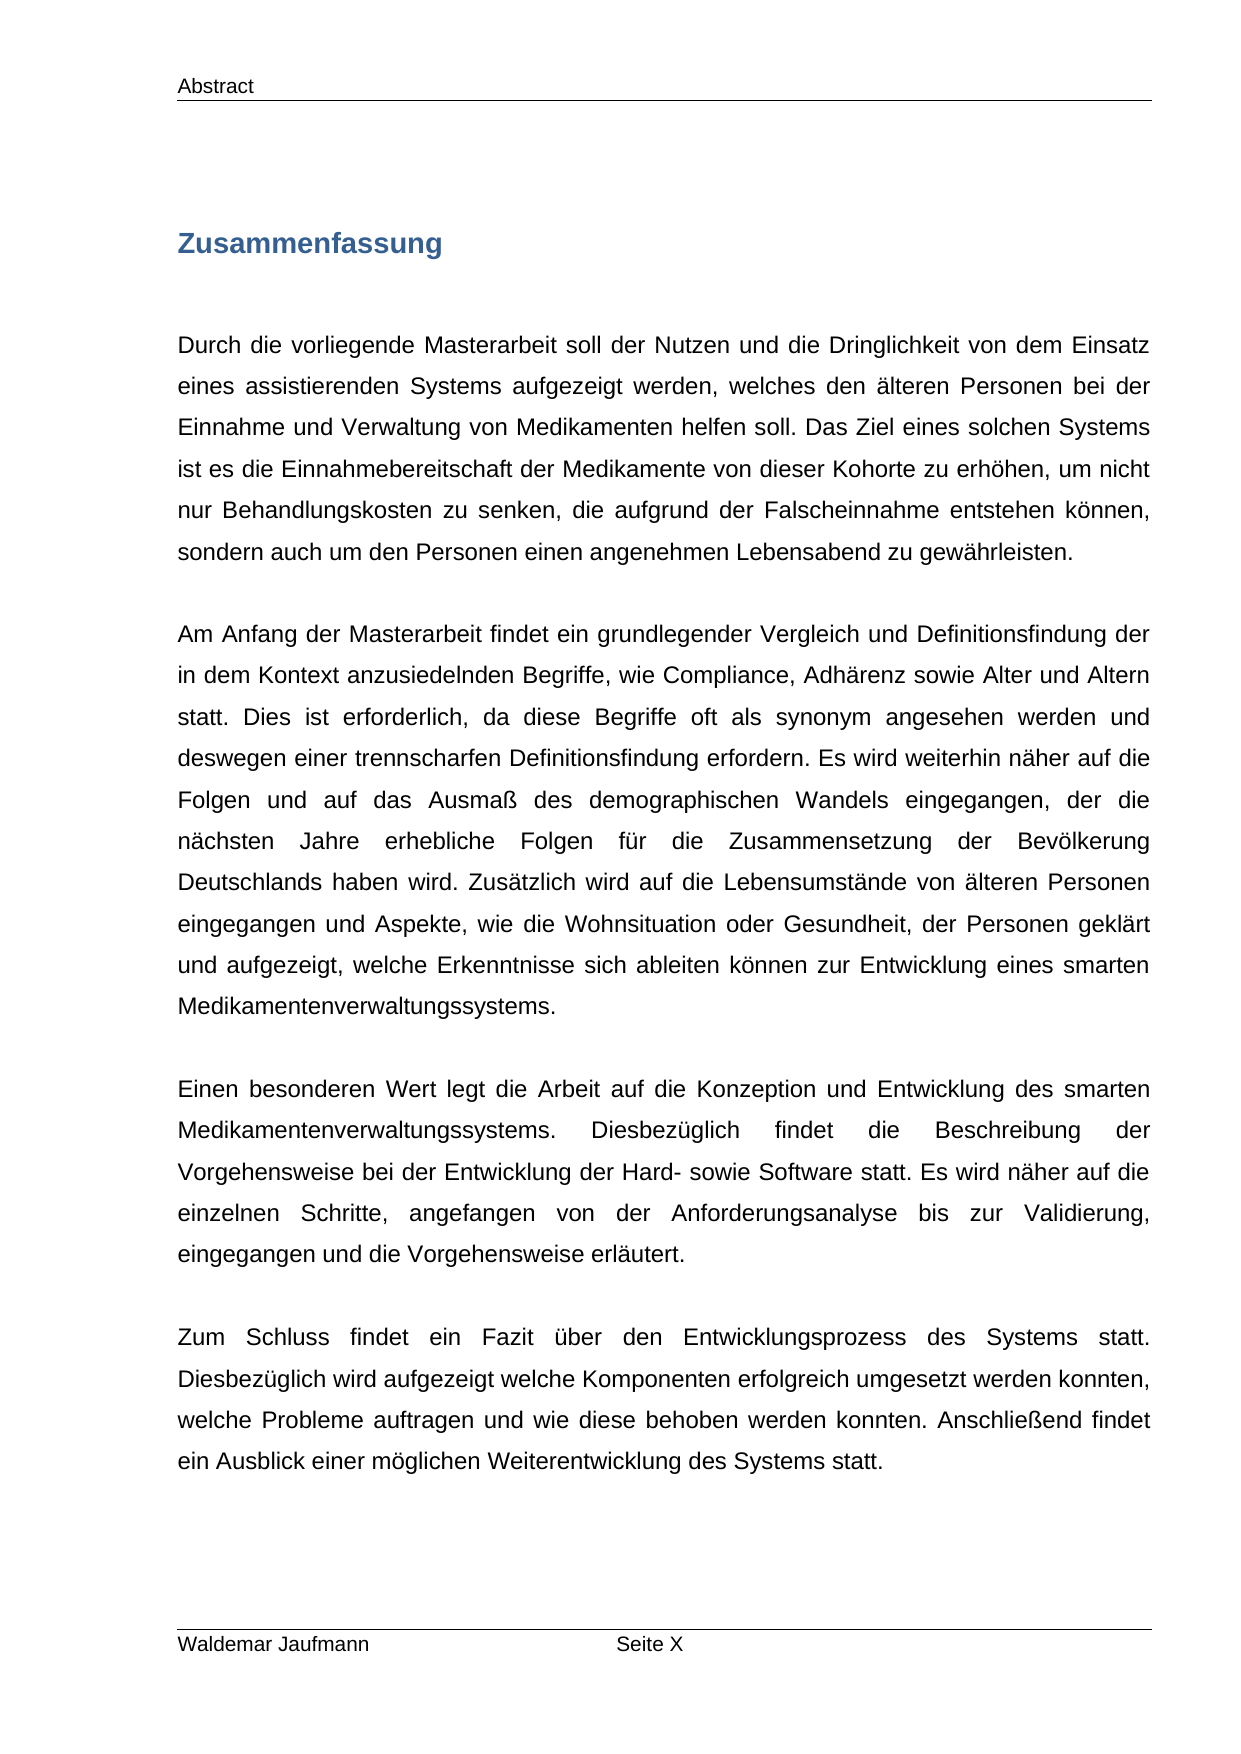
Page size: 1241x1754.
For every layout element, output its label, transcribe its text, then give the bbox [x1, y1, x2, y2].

text Zum Schluss findet ein Fazit über den Entwicklungsprozess des Systems statt. Diesbezüglich wird aufgezeigt welche Komponenten erfolgreich umgesetzt werden konnten, welche Probleme auftragen und wie diese behoben werden konnten. Anschließend findet ein Ausblick einer möglichen Weiterentwicklung des Systems statt. [177, 1323, 1152, 1475]
text Durch die vorliegende Masterarbeit soll der Nutzen und die Dringlichkeit von dem Einsatz eines assistierenden Systems aufgezeigt werden, welches den älteren Personen bei der Einnahme und Verwaltung von Medikamenten helfen soll. Das Ziel eines solchen Systems ist es die Einnahmebereitschaft der Medikamente von dieser Kohorte zu erhöhen, um nicht nur Behandlungskosten zu senken, die aufgrund der Falscheinnahme entstehen können, sondern auch um den Personen einen angenehmen Lebensabend zu gewährleisten. [177, 331, 1152, 565]
subtitle Zusammenfassung [177, 226, 1152, 260]
text Einen besonderen Wert legt die Arbeit auf die Konzeption und Entwicklung des smarten Medikamentenverwaltungssystems. Diesbezüglich findet die Beschreibung der Vorgehensweise bei der Entwicklung der Hard- sowie Software statt. Es wird näher auf die einzelnen Schritte, angefangen von der Anforderungsanalyse bis zur Validierung, eingegangen und die Vorgehensweise erläutert. [177, 1075, 1152, 1268]
text Am Anfang der Masterarbeit findet ein grundlegender Vergleich und Definitionsfindung der in dem Kontext anzusiedelnden Begriffe, wie Compliance, Adhärenz sowie Alter und Altern statt. Dies ist erforderlich, da diese Begriffe oft als synonym angesehen werden und deswegen einer trennscharfen Definitionsfindung erfordern. Es wird weiterhin näher auf die Folgen und auf das Ausmaß des demographischen Wandels eingegangen, der die nächsten Jahre erhebliche Folgen für die Zusammensetzung der Bevölkerung Deutschlands haben wird. Zusätzlich wird auf die Lebensumstände von älteren Personen eingegangen und Aspekte, wie die Wohnsituation oder Gesundheit, der Personen geklärt und aufgezeigt, welche Erkenntnisse sich ableiten können zur Entwicklung eines smarten Medikamentenverwaltungssystems. [177, 620, 1152, 1020]
